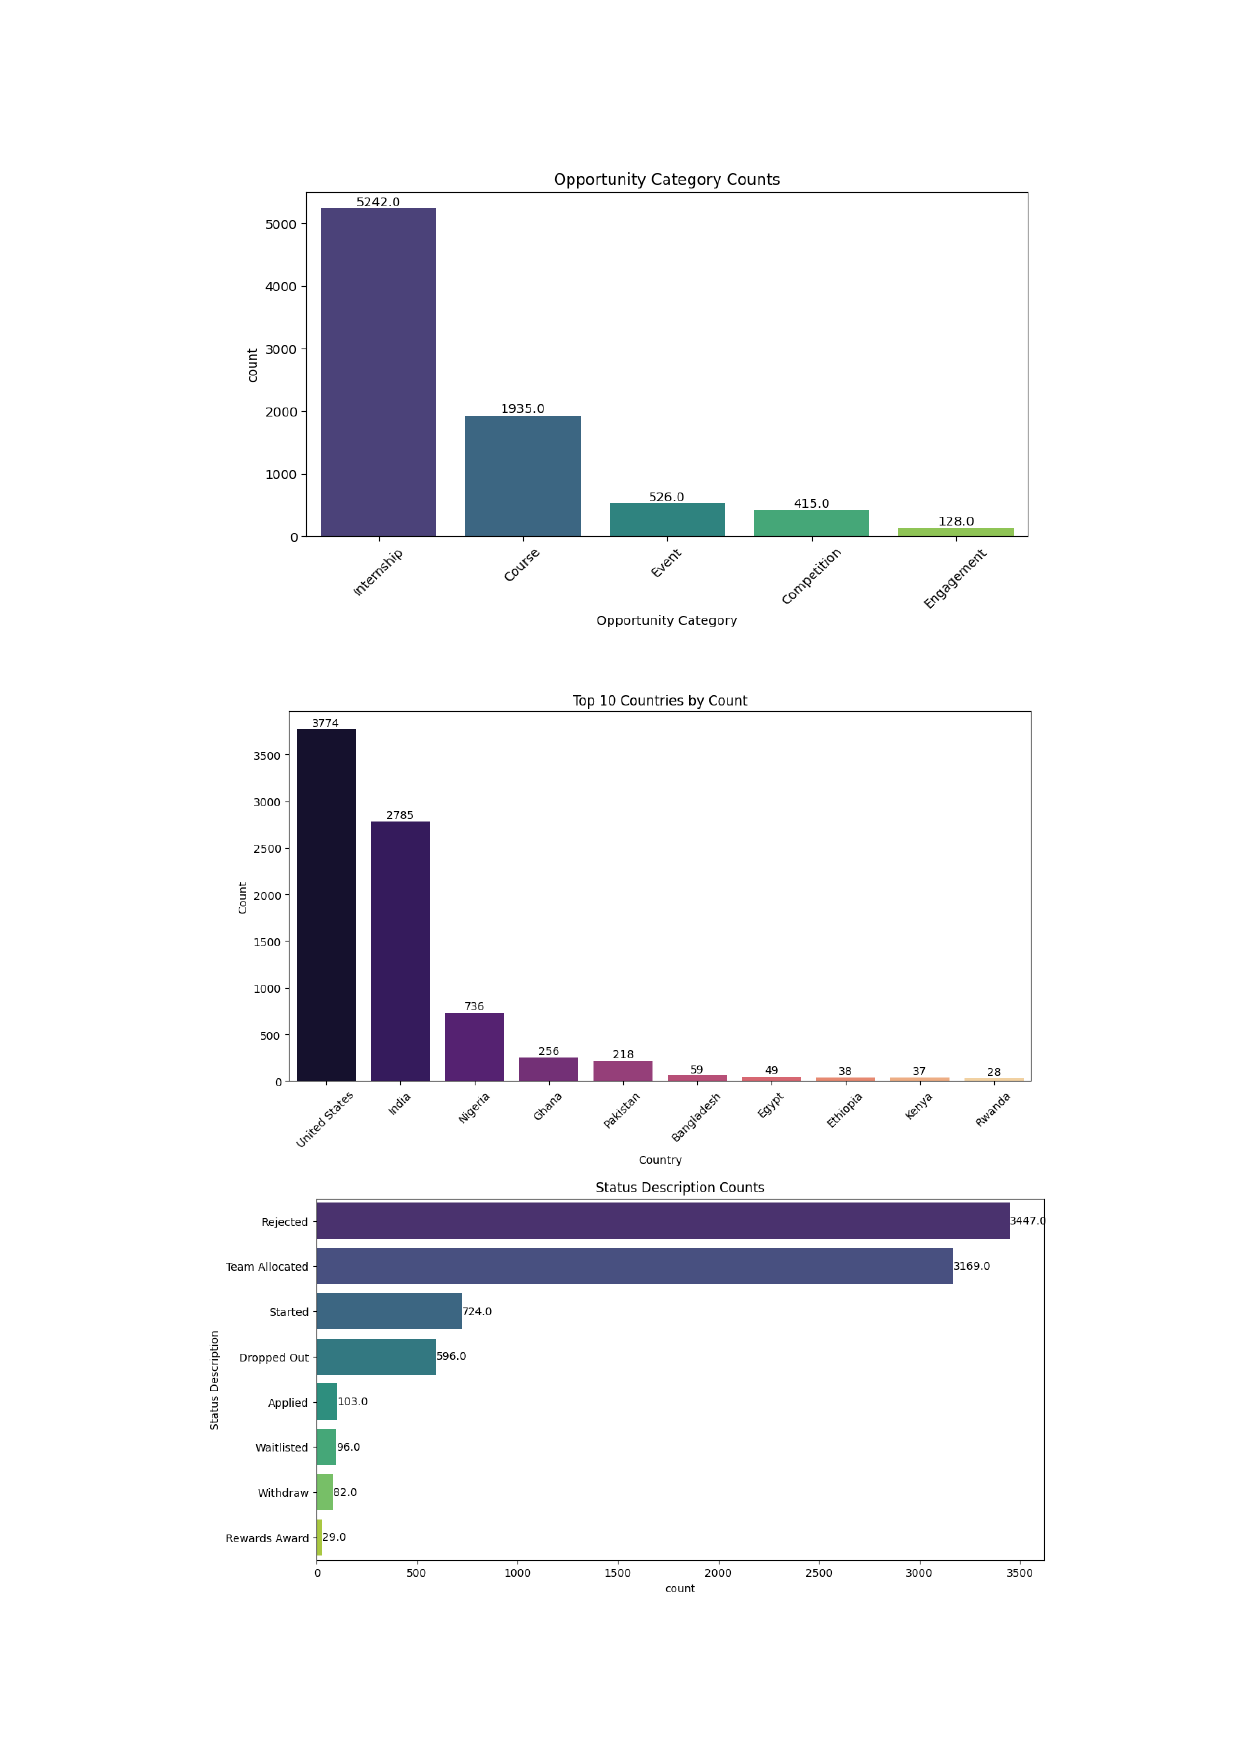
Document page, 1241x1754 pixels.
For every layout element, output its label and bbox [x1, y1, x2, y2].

picture [209, 1181, 1046, 1592]
picture [247, 172, 1029, 627]
picture [238, 695, 1032, 1166]
